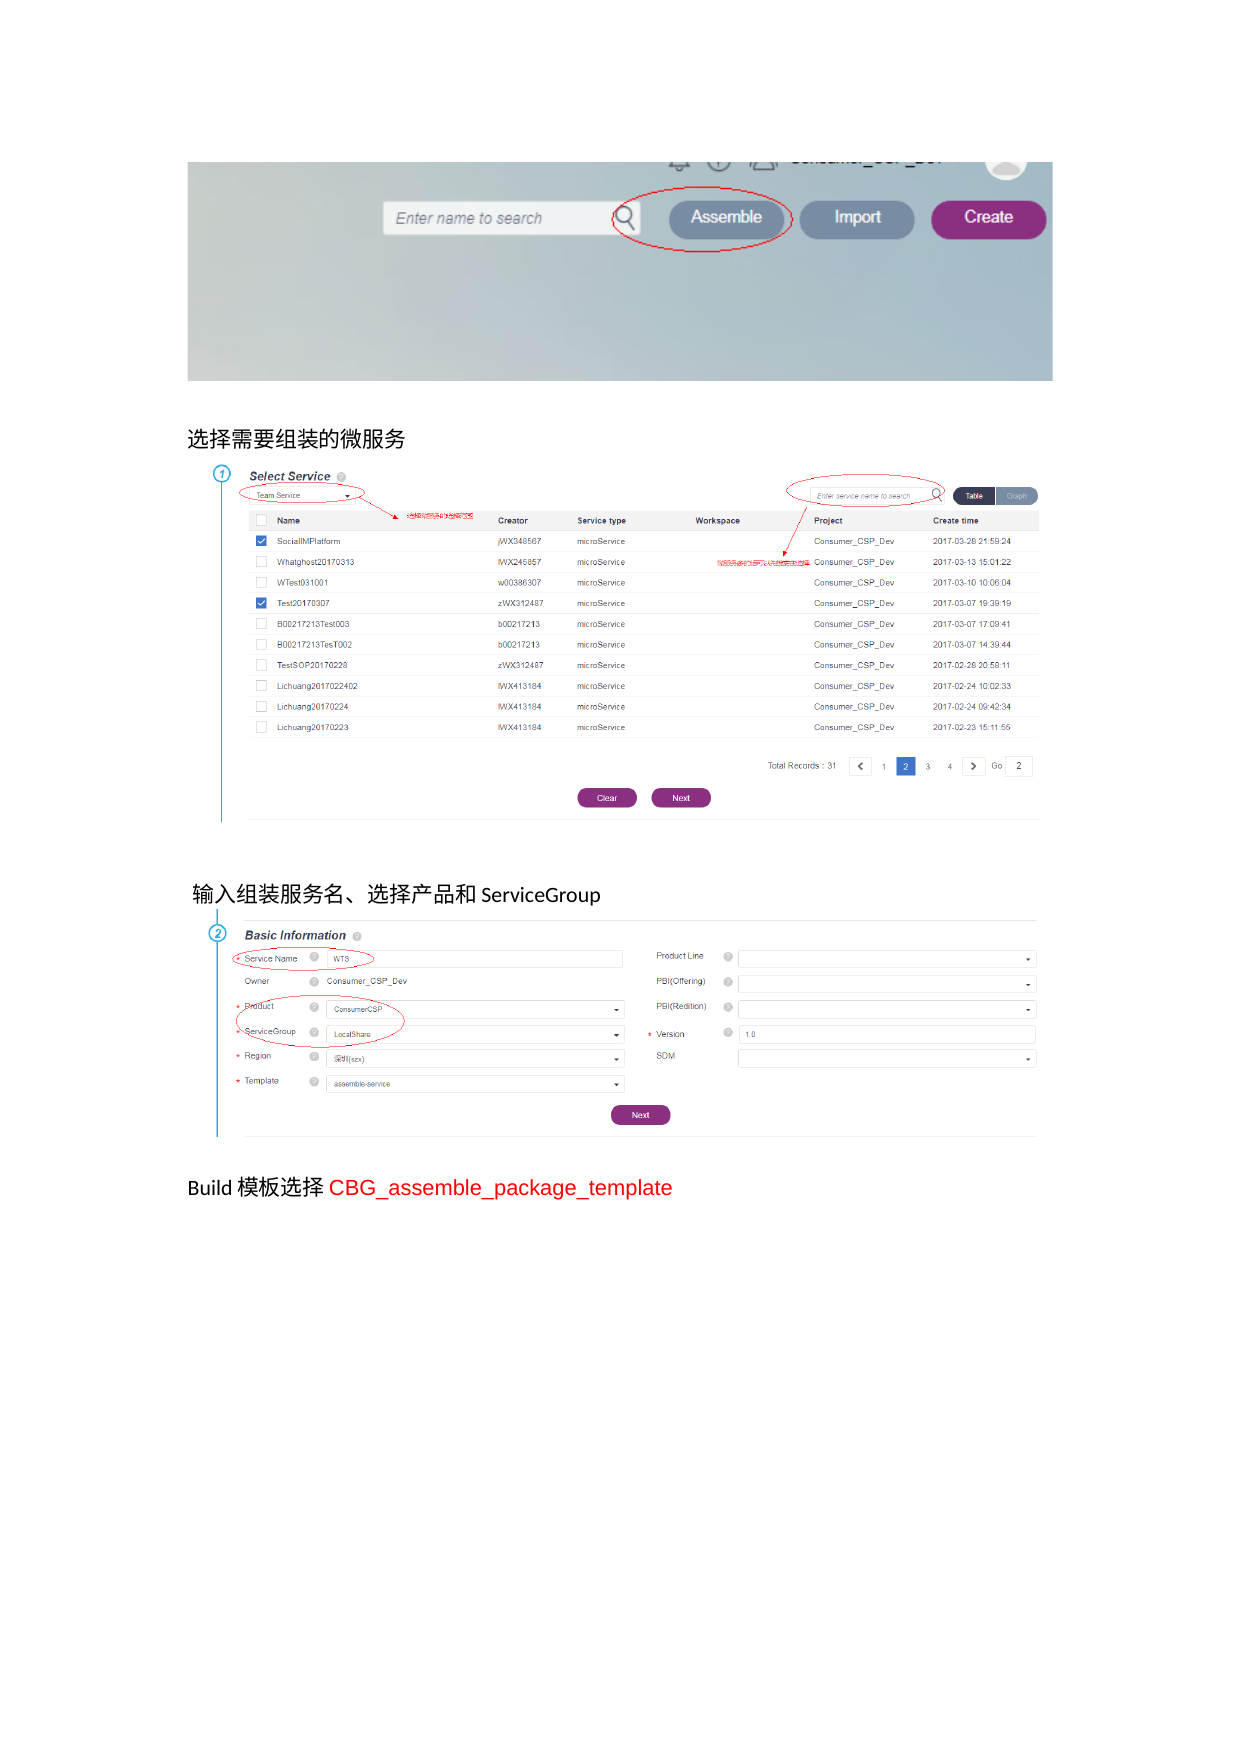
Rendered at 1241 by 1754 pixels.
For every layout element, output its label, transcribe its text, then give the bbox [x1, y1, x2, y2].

picture [187, 454, 1053, 822]
text 选择需要组装的微服务 [187, 422, 1053, 454]
text Build模板选择CBG_assemble_package_template [187, 1169, 1053, 1202]
picture [187, 909, 1053, 1137]
text 输入组装服务名、选择产品和ServiceGroup [187, 877, 1053, 909]
picture [187, 162, 1053, 381]
